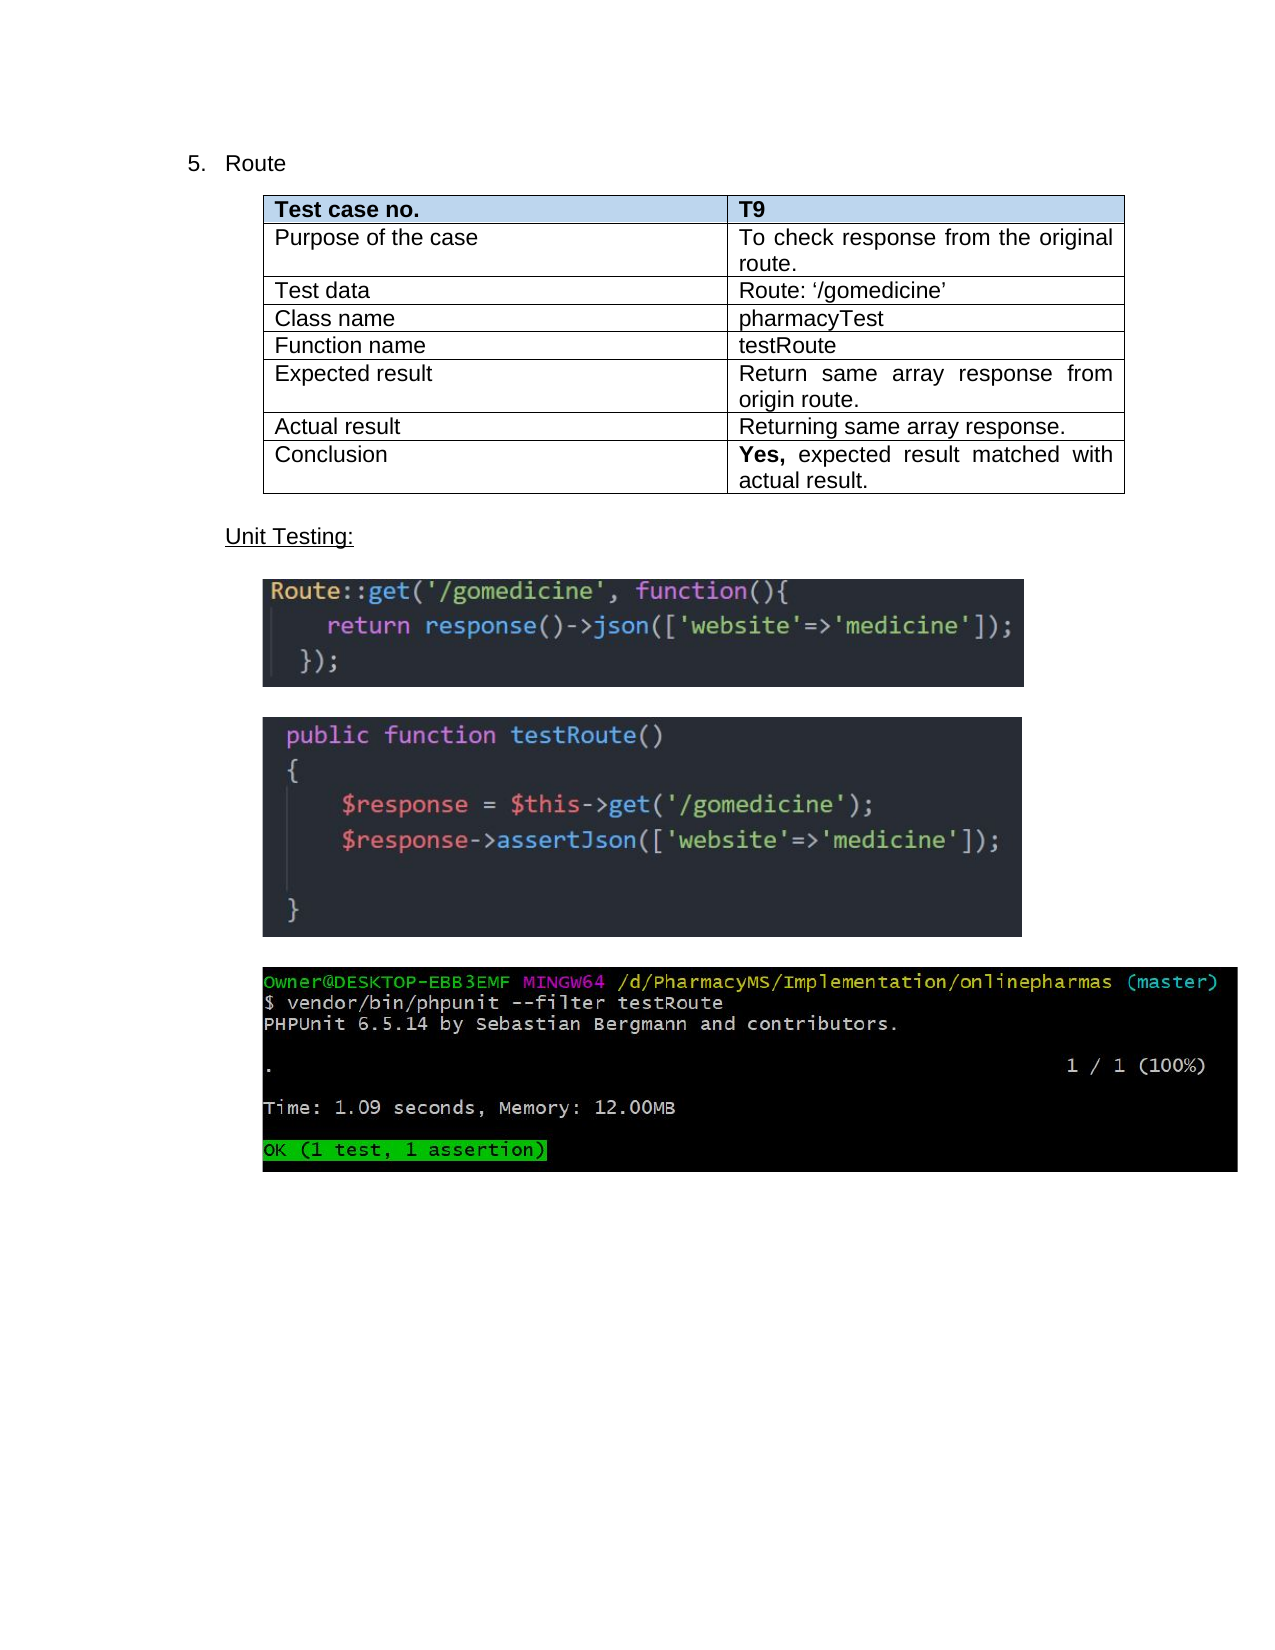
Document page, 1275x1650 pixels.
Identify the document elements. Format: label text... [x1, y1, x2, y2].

table_cell testRoute [728, 332, 1124, 358]
table_cell Route: ‘/gomedicine’ [728, 277, 1124, 304]
table_cell Test data [264, 277, 727, 304]
table_cell Expected result [264, 360, 727, 412]
table_cell Returning same array response. [728, 413, 1124, 439]
table_cell Function name [264, 332, 727, 358]
list Route [187, 150, 1125, 176]
table_cell Actual result [264, 413, 727, 439]
picture [262, 717, 1022, 937]
table_cell Return same array response from origin route. [728, 360, 1124, 412]
table_cell Purpose of the case [264, 224, 727, 276]
picture [262, 579, 1024, 687]
table_cell To check response from the original route. [728, 224, 1124, 276]
table_header Test case no. [264, 196, 727, 222]
picture [262, 967, 1238, 1172]
list Unit Testing: [225, 523, 1125, 549]
table_cell Yes, expected result matched with actual result. [728, 441, 1124, 493]
table_header T9 [728, 196, 1124, 222]
table_cell pharmacyTest [728, 305, 1124, 331]
table_cell Conclusion [264, 441, 727, 493]
table_cell Class name [264, 305, 727, 331]
